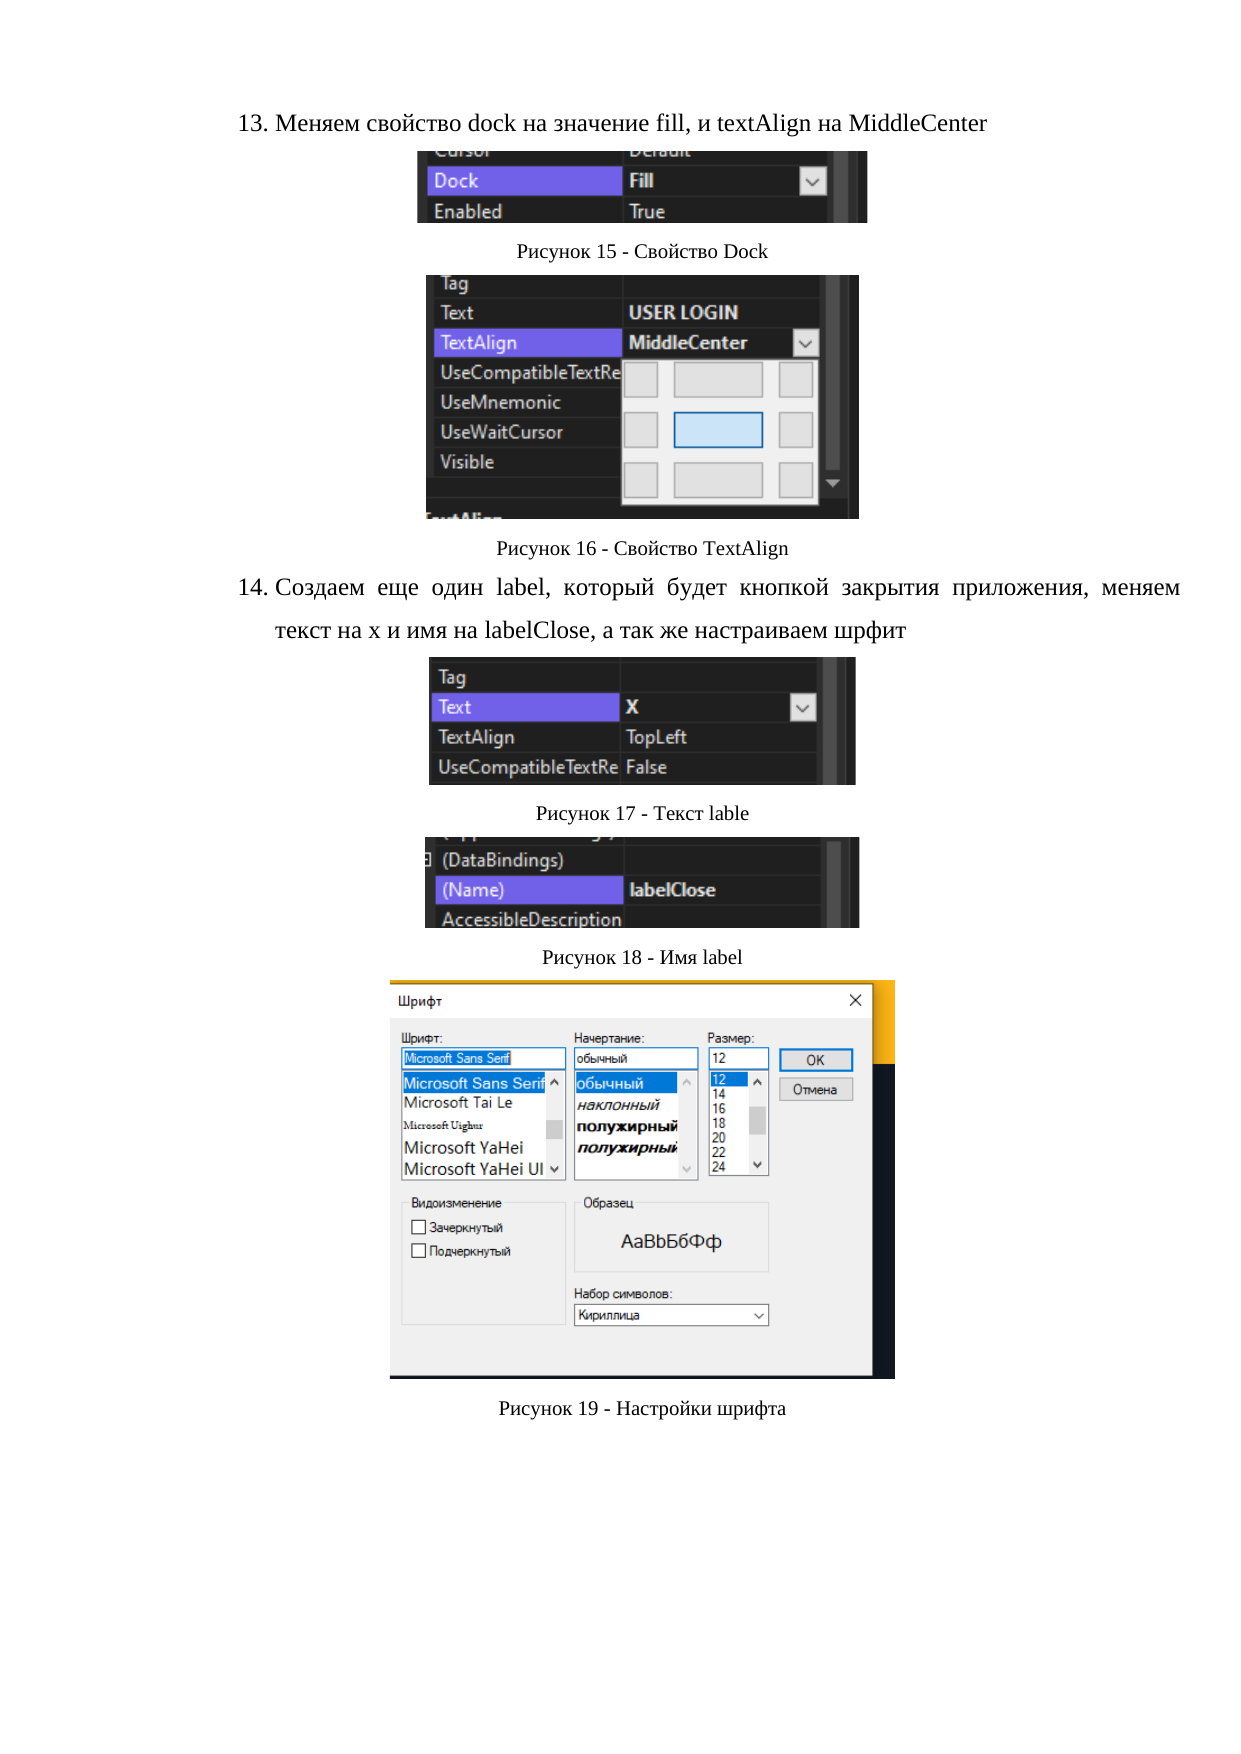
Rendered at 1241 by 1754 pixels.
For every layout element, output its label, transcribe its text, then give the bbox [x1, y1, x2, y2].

picture [425, 837, 860, 928]
picture [417, 151, 868, 223]
picture [429, 657, 856, 785]
list Меняем свойство dock на значение fill, и textAlign на MiddleCenter [237, 108, 1181, 137]
picture [389, 980, 895, 1379]
picture [426, 275, 859, 519]
list Создаем еще один label, который будет кнопкой закрытия приложения, меняем текст на х и имя на labelClose, а так же настраиваем шрфит [237, 572, 1181, 643]
